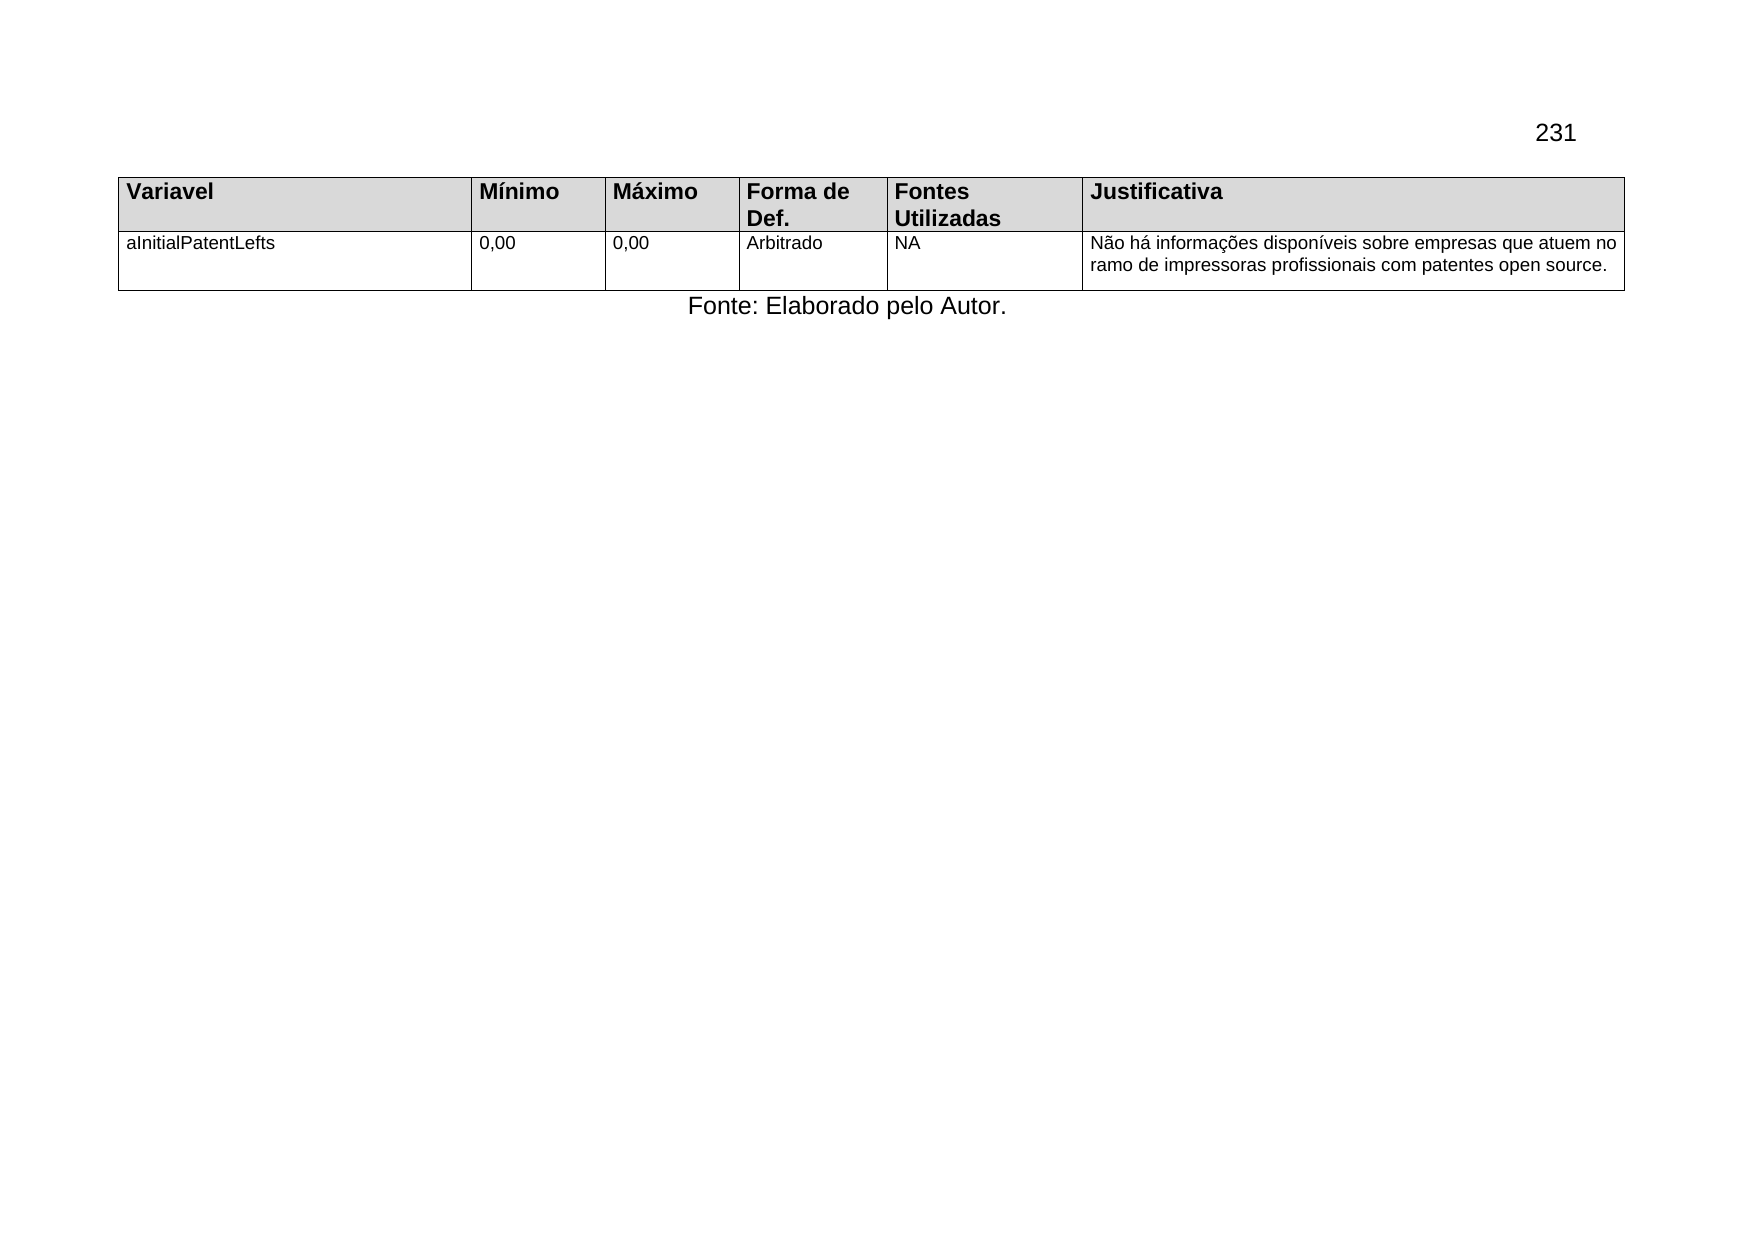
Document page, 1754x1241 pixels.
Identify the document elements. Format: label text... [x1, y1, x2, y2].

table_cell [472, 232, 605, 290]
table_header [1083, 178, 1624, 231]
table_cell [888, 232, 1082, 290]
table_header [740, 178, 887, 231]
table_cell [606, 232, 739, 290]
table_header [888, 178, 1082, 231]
text Fonte: Elaborado pelo Autor. [118, 291, 1577, 320]
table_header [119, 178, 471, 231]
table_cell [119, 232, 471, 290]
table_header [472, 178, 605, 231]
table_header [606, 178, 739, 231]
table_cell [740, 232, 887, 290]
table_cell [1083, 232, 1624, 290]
